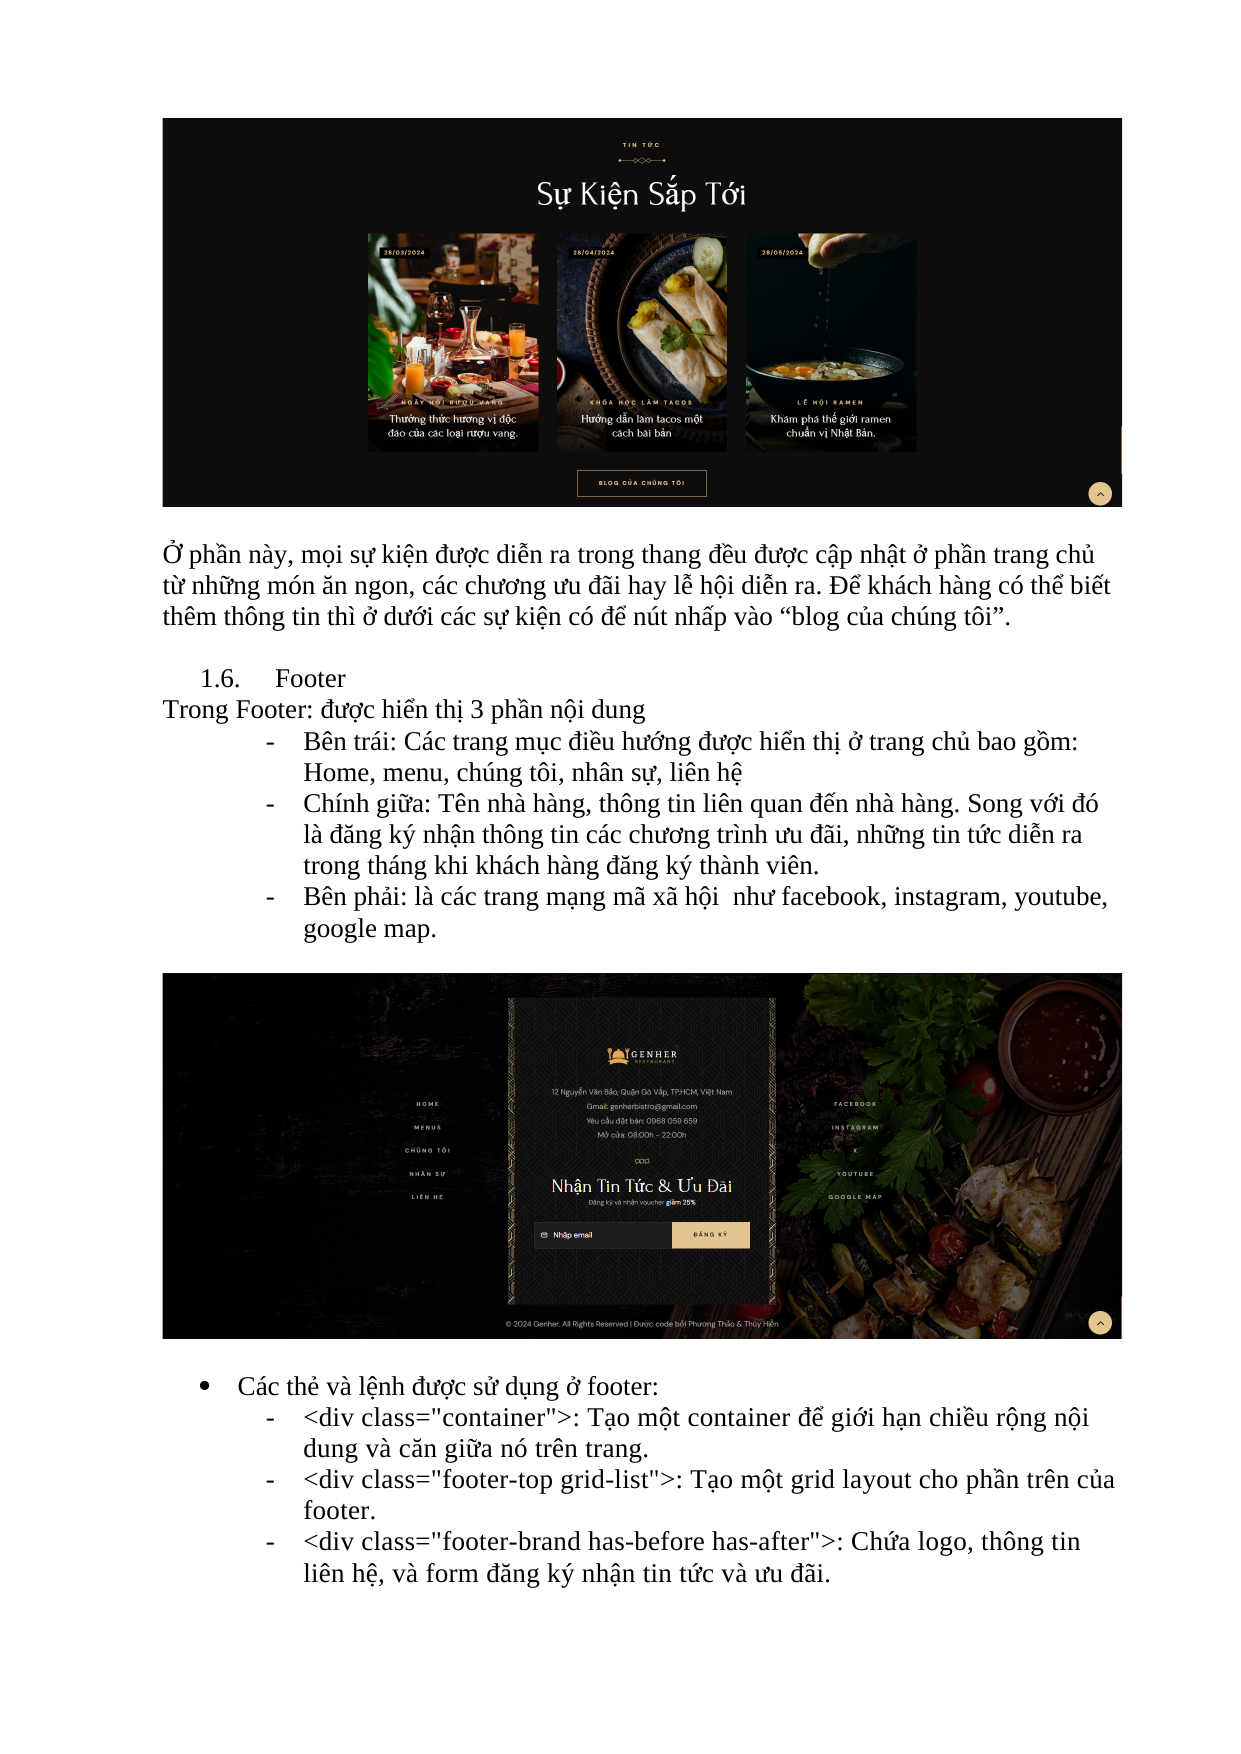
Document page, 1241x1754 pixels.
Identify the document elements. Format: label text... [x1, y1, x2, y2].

list <div class="footer-top grid-list">: Tạo một grid layout cho phần trên của footer. [266, 1463, 1122, 1526]
list Footer [200, 662, 1122, 694]
list Các thẻ và lệnh được sử dụng ở footer: [200, 1370, 1122, 1401]
picture [162, 973, 1123, 1339]
list Chính giữa: Tên nhà hàng, thông tin liên quan đến nhà hàng. Song với đó là đăng ký nhận thông tin các chương trình ưu đãi, những tin tức diễn ra trong tháng khi khách hàng đăng ký thành viên. [266, 787, 1122, 881]
text Trong Footer: được hiển thị 3 phần nội dung [162, 694, 1122, 725]
list <div class="footer-brand has-before has-after">: Chứa logo, thông tin liên hệ, và form đăng ký nhận tin tức và ưu đãi. [266, 1526, 1122, 1588]
text Ở phần này, mọi sự kiện được diễn ra trong thang đều được cập nhật ở phần trang chủ từ những món ăn ngon, các chương ưu đãi hay lễ hội diễn ra. Để khách hàng có thể biết thêm thông tin thì ở dưới các sự kiện có để nút nhấp vào “blog của chúng tôi”. [162, 538, 1122, 631]
list Bên trái: Các trang mục điều hướng được hiển thị ở trang chủ bao gồm: Home, menu, chúng tôi, nhân sự, liên hệ [266, 725, 1122, 787]
list Bên phải: là các trang mạng mã xã hội như facebook, instagram, youtube, google map. [266, 881, 1122, 943]
list <div class="container">: Tạo một container để giới hạn chiều rộng nội dung và căn giữa nó trên trang. [266, 1401, 1122, 1463]
picture [162, 118, 1123, 507]
